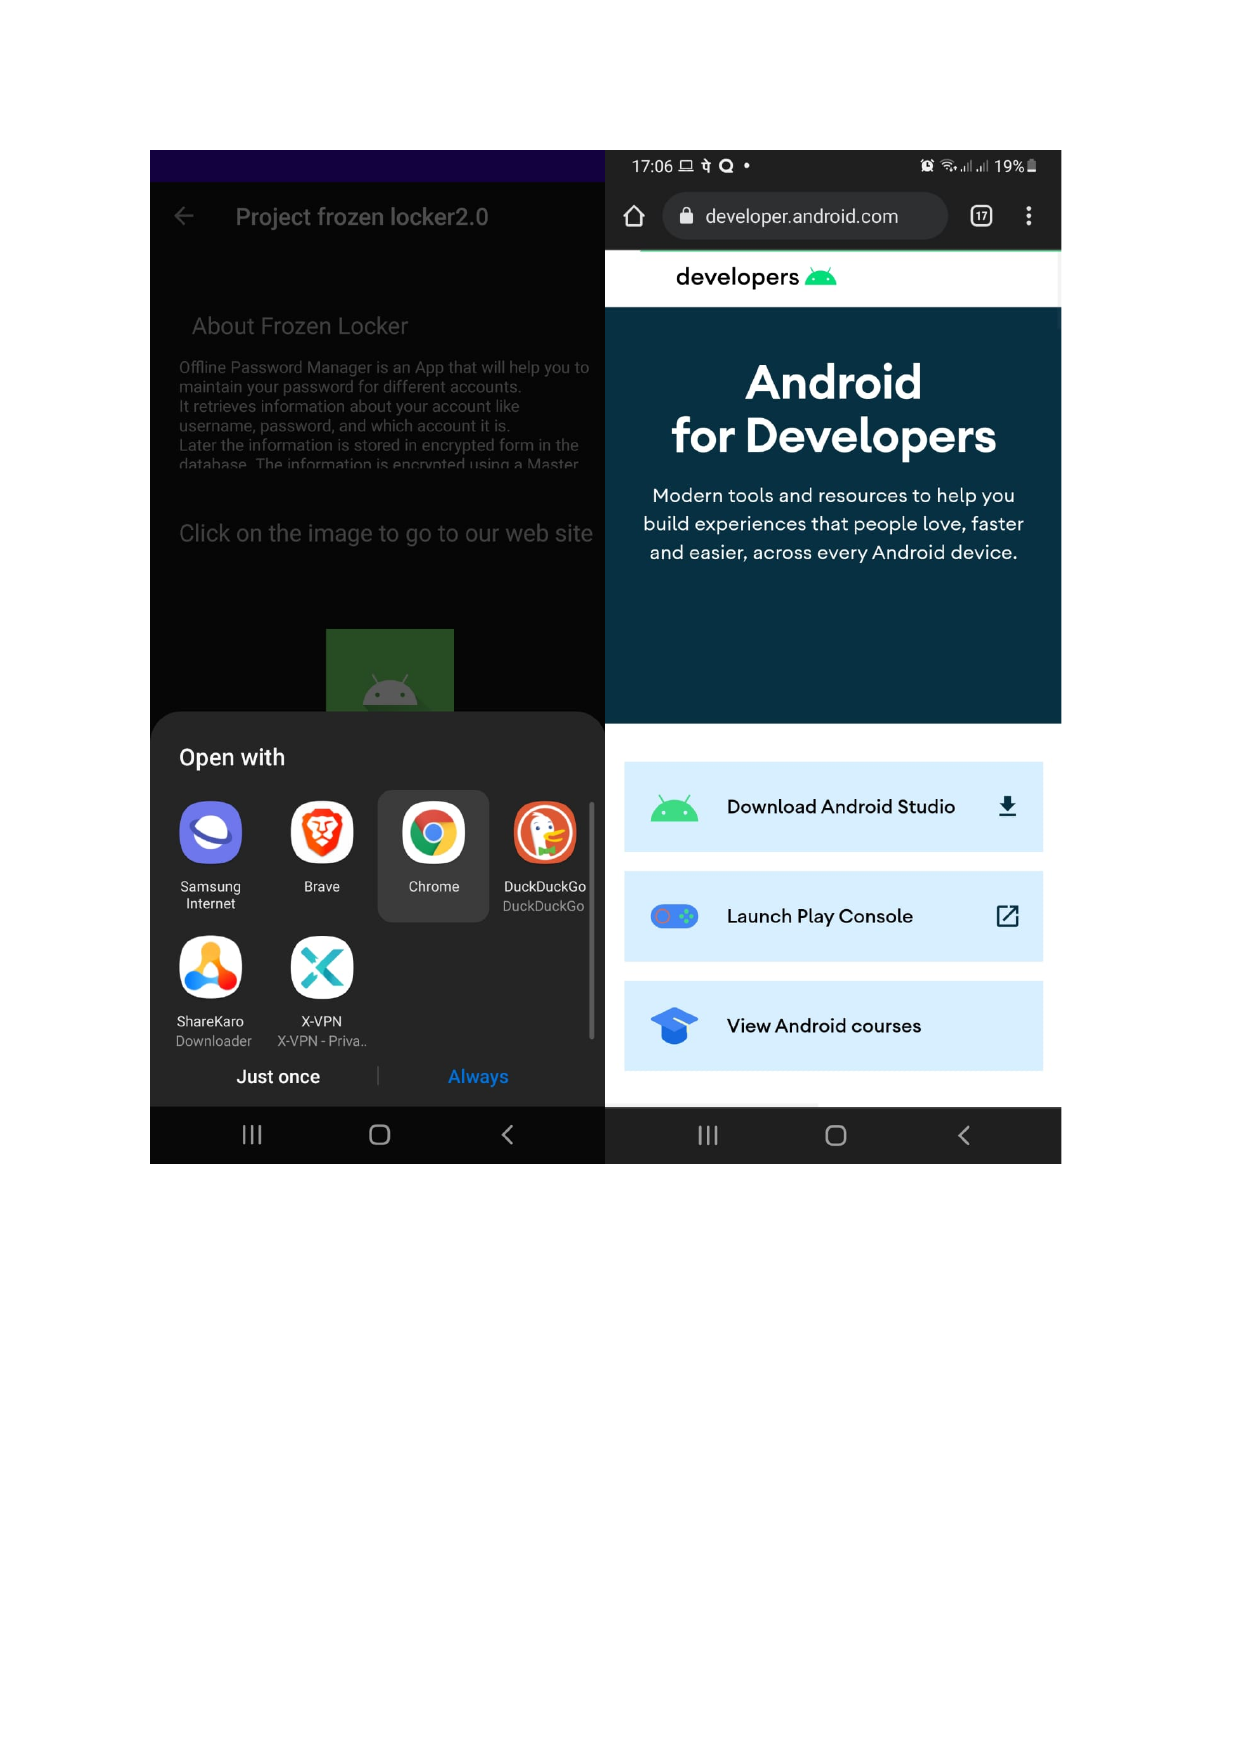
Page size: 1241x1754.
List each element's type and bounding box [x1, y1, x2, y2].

picture [150, 150, 1062, 1164]
